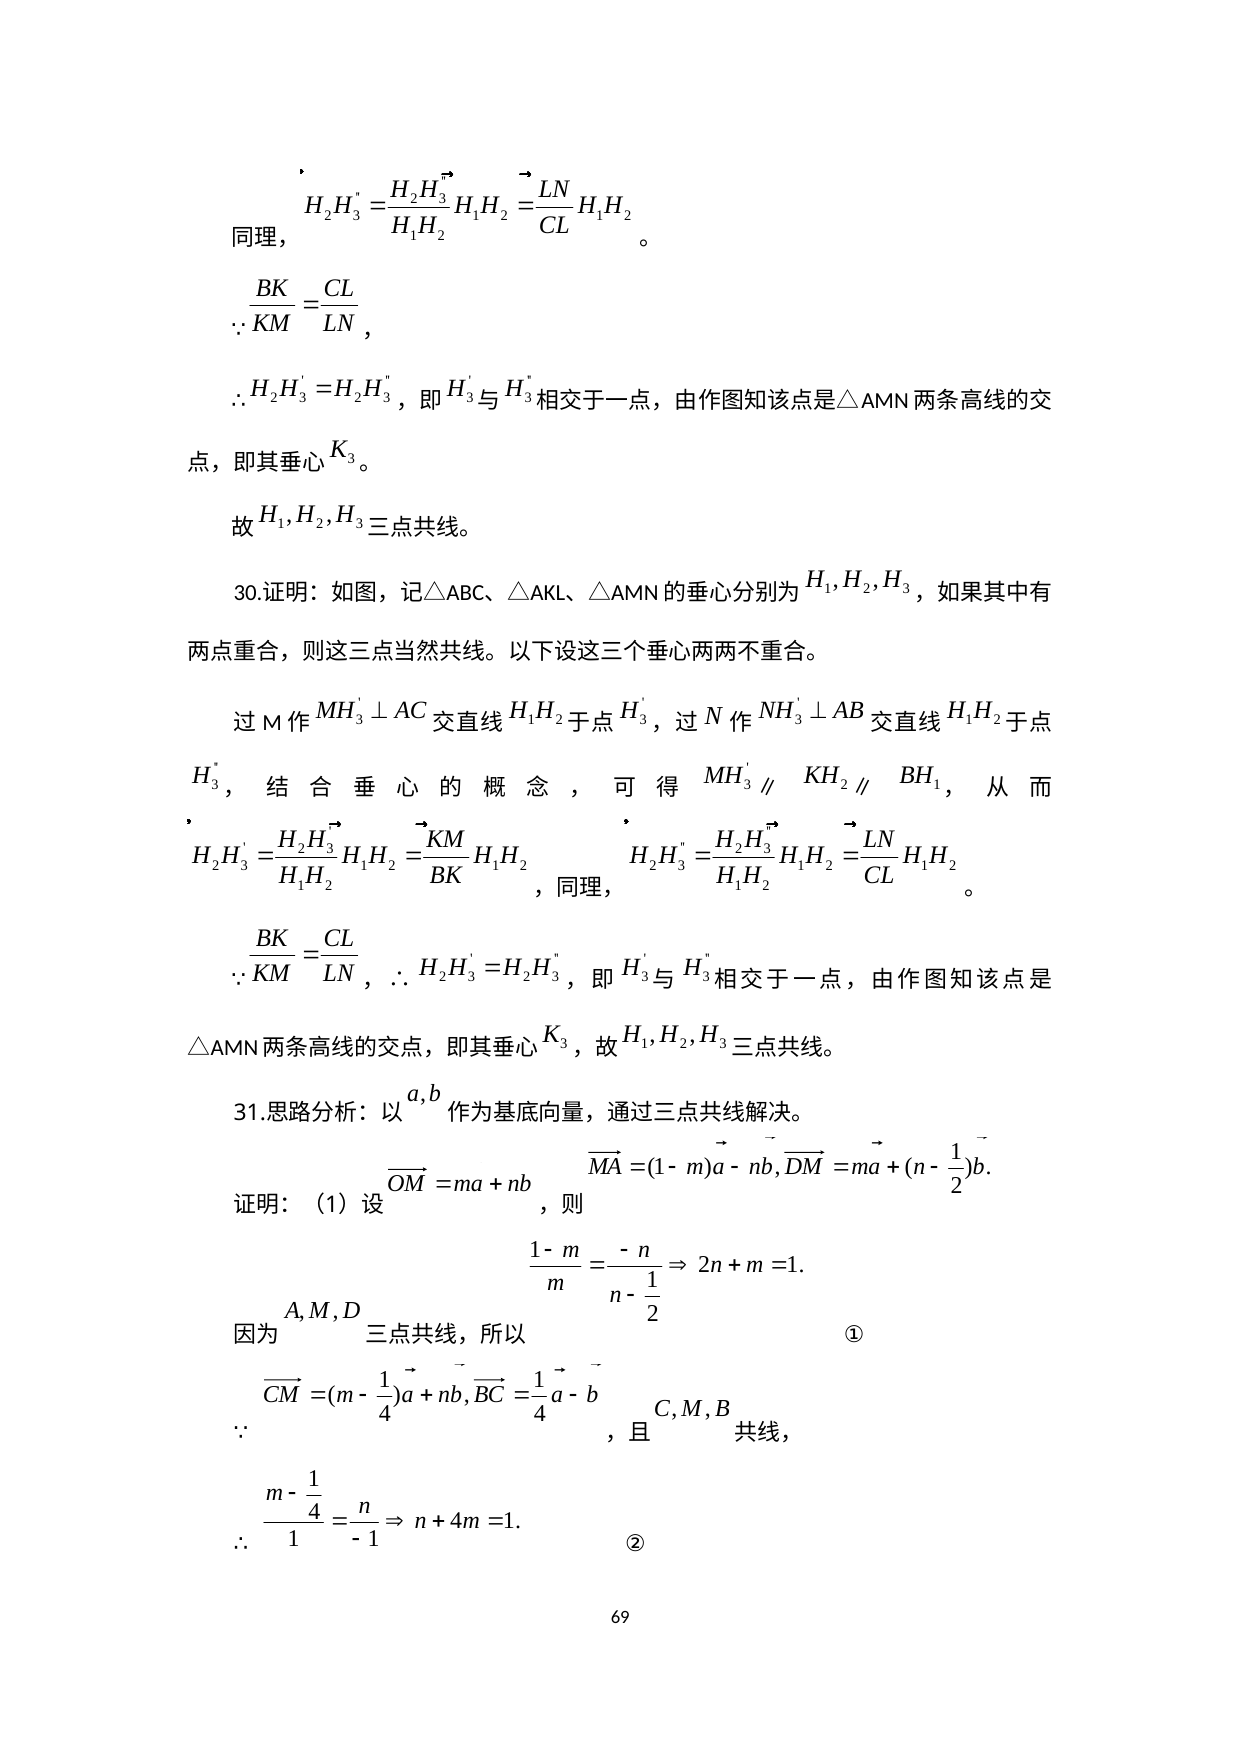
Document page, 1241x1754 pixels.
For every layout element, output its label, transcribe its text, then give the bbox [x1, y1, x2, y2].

text 证明：（1）设，则 [187, 1137, 1053, 1234]
text ∵， [187, 259, 1053, 357]
text 同理，。 [187, 162, 1053, 259]
text 故三点共线。 [187, 487, 1053, 552]
text ∵ ，且共线， [187, 1364, 1053, 1462]
text 30.证明：如图，记△ABC、△AKL、△AMN的垂心分别为，如果其中有两点重合，则这三点当然共线。以下设这三个垂心两两不重合。 [187, 552, 1053, 682]
text 因为三点共线，所以 ① [187, 1234, 1053, 1364]
text 过M作交直线于点，过作交直线于点，结合垂心的概念，可得∥∥，从而，同理，。 [187, 682, 1053, 909]
text 31.思路分析：以作为基底向量，通过三点共线解决。 [187, 1072, 1053, 1137]
text ∴，即与相交于一点，由作图知该点是△AMN两条高线的交点，即其垂心。 [187, 357, 1053, 487]
text ∵，∴，即与相交于一点，由作图知该点是△AMN两条高线的交点，即其垂心，故三点共线。 [187, 909, 1053, 1072]
text ∴ ② [187, 1462, 1053, 1559]
